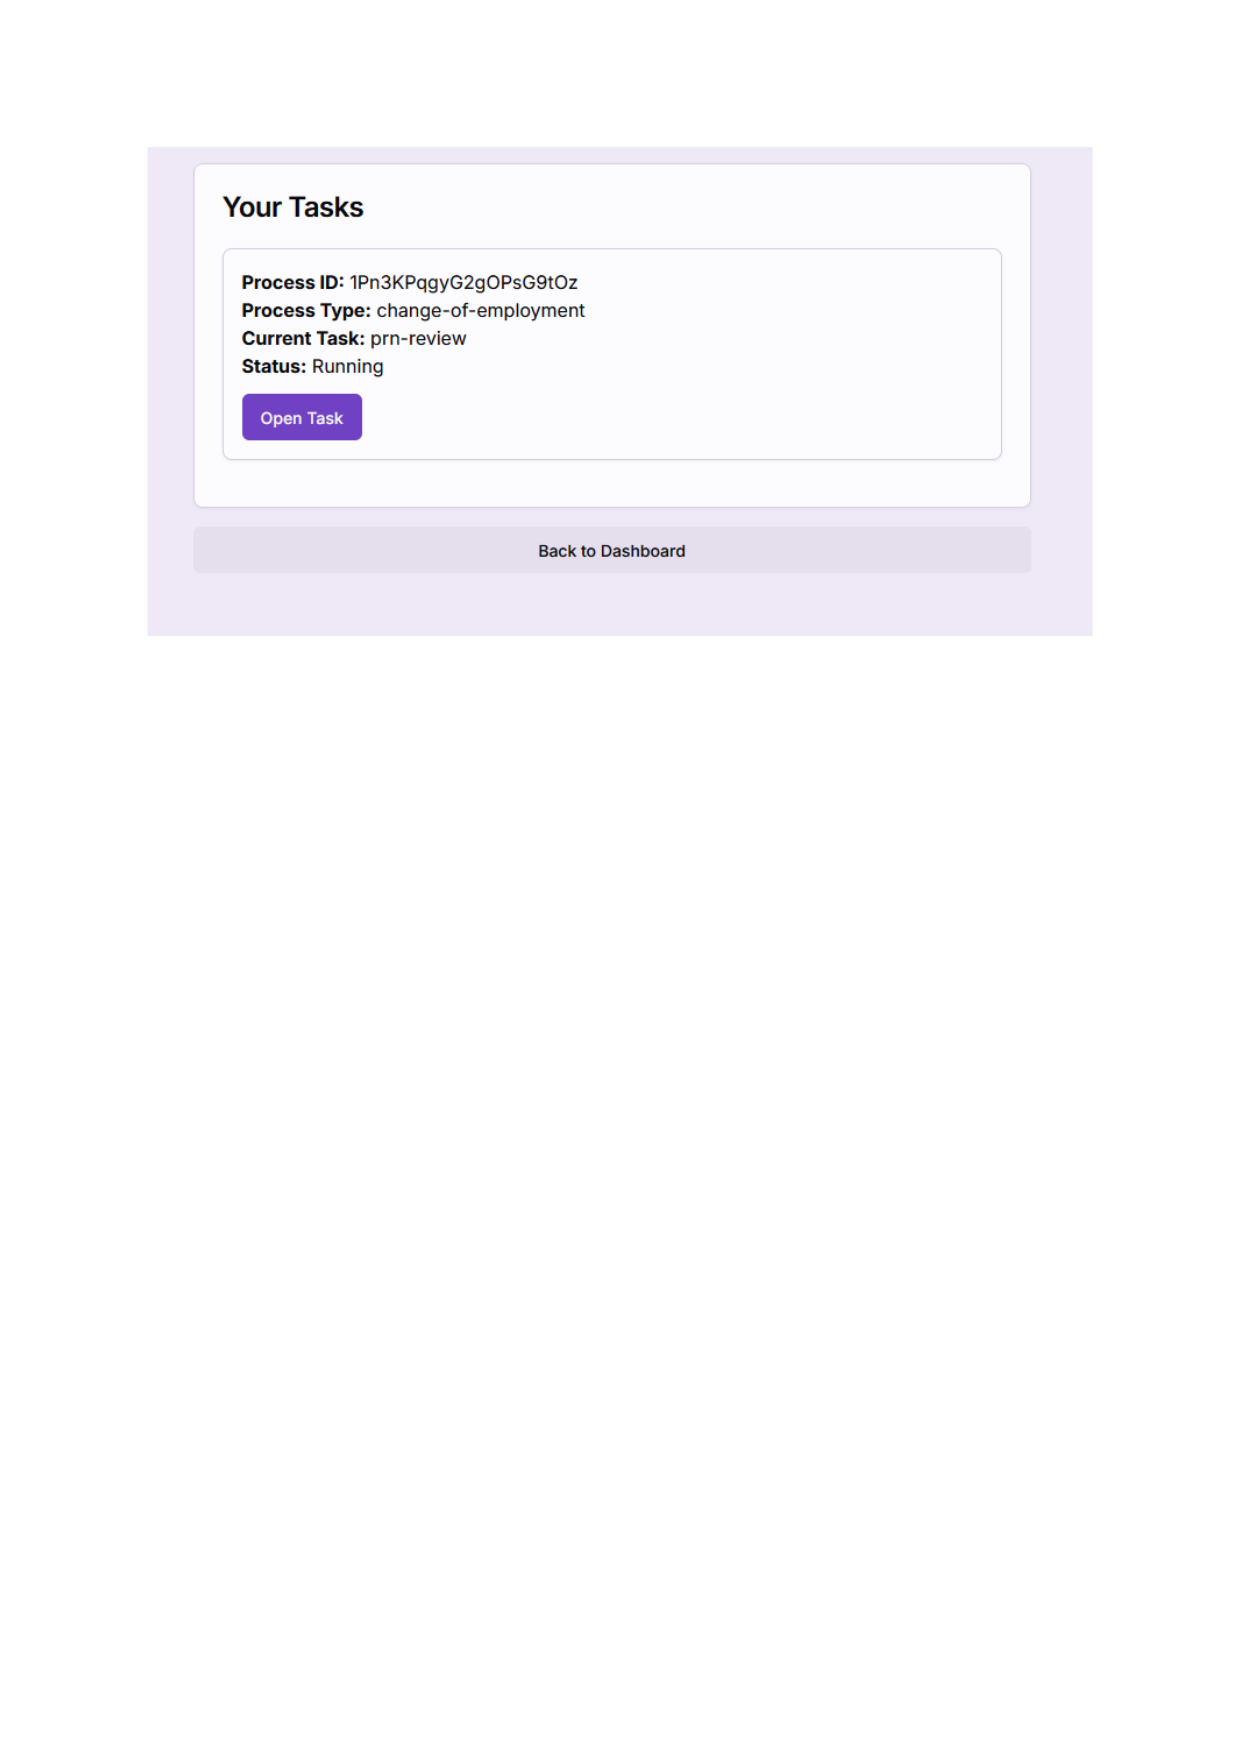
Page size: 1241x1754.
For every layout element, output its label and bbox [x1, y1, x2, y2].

picture [147, 147, 1093, 636]
